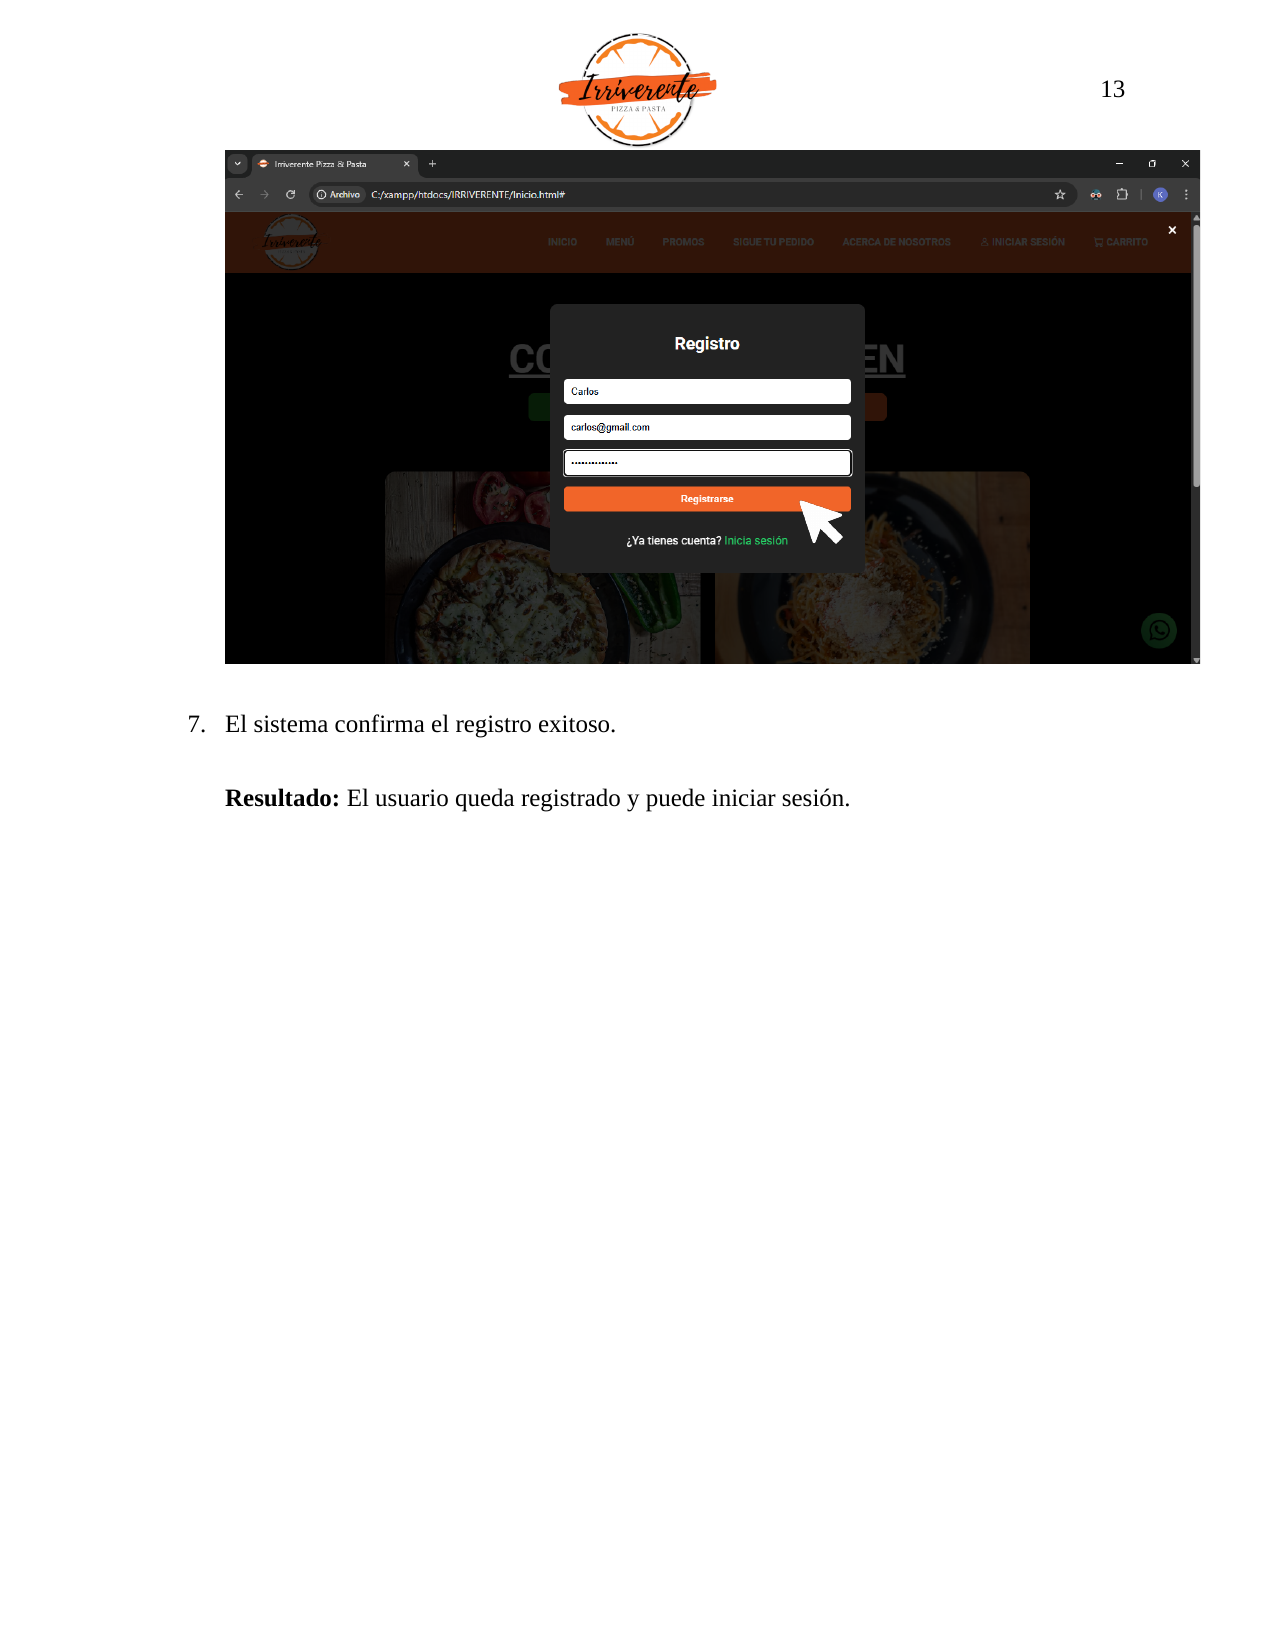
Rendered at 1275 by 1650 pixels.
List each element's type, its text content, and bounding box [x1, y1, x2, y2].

text Resultado: El usuario queda registrado y puede iniciar sesión. [150, 783, 1125, 812]
list El sistema confirma el registro exitoso. [187, 709, 1125, 738]
picture [225, 32, 1200, 664]
